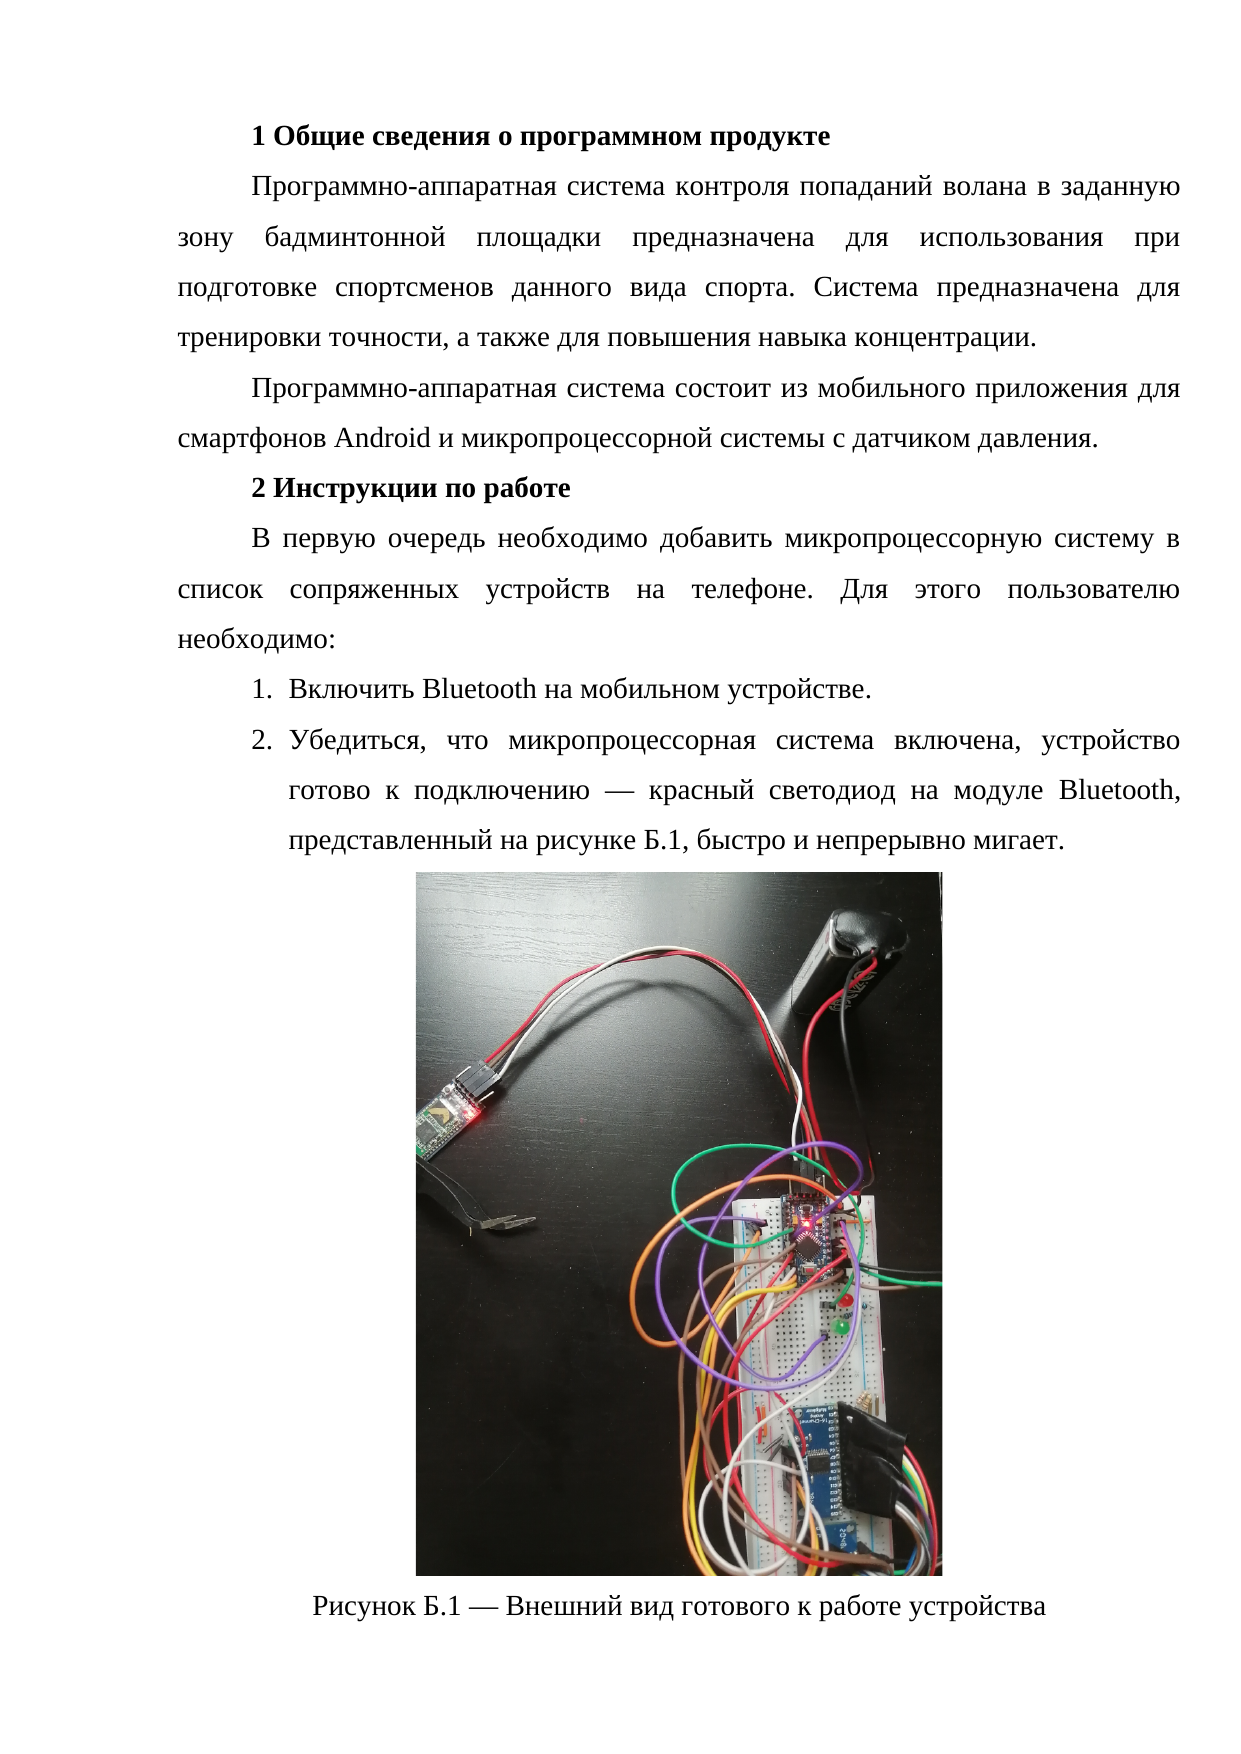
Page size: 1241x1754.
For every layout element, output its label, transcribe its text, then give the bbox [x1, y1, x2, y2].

list Включить Bluetooth на мобильном устройстве. [251, 672, 1181, 705]
text 1 Общие сведения о программном продукте [177, 118, 1181, 152]
list Убедиться, что микропроцессорная система включена, устройство готово к подключению — красный светодиод на модуле Bluetooth, представленный на рисунке Б.1, быстро и непрерывно мигает. [251, 722, 1181, 856]
picture [415, 872, 943, 1576]
text Программно-аппаратная система контроля попаданий волана в заданную зону бадминтонной площадки предназначена для использования при подготовке спортсменов данного вида спорта. Система предназначена для тренировки точности, а также для повышения навыка концентрации. [177, 168, 1181, 353]
text 2 Инструкции по работе [177, 470, 1181, 504]
text Программно-аппаратная система состоит из мобильного приложения для смартфонов Android и микропроцессорной системы с датчиком давления. [177, 370, 1181, 453]
text Рисунок Б.1 — Внешний вид готового к работе устройства [177, 1588, 1181, 1622]
text В первую очередь необходимо добавить микропроцессорную систему в список сопряженных устройств на телефоне. Для этого пользователю необходимо: [177, 521, 1181, 655]
